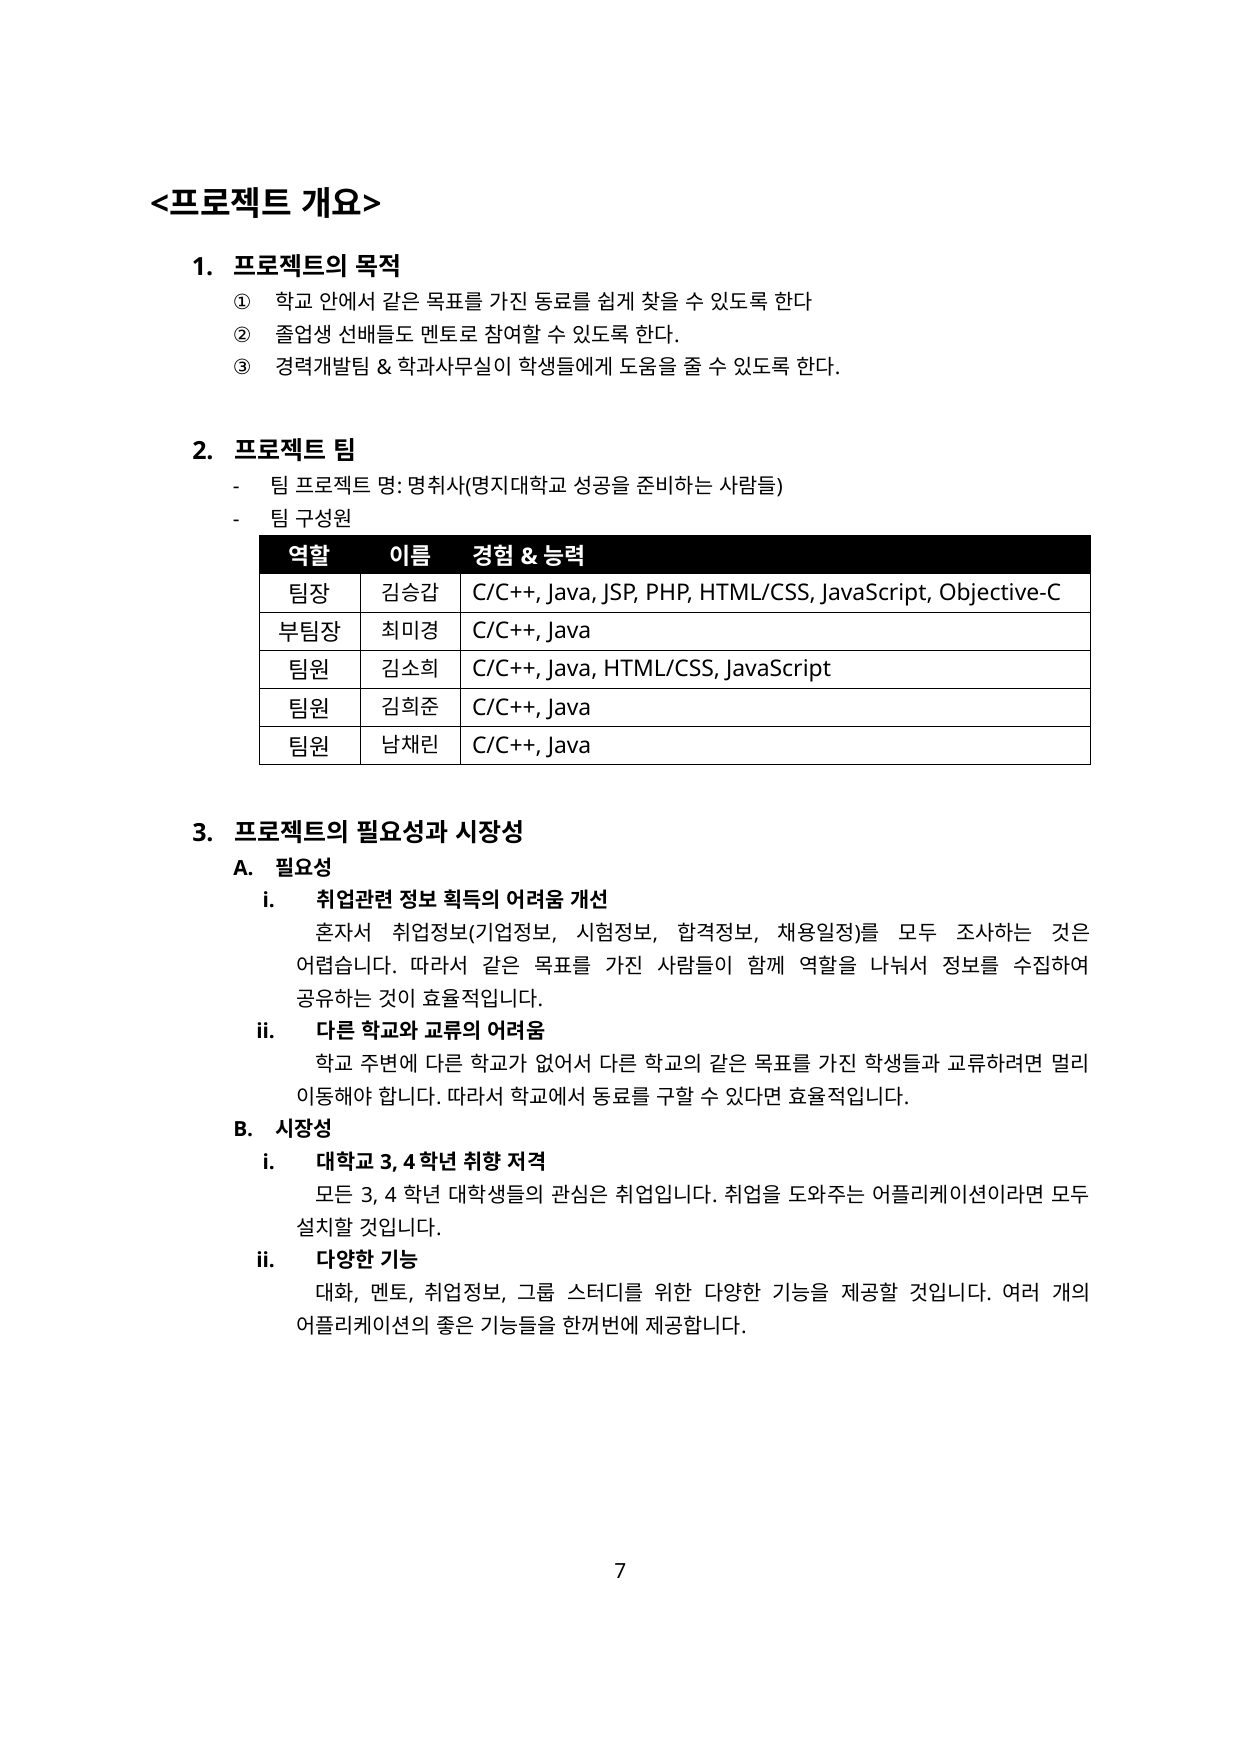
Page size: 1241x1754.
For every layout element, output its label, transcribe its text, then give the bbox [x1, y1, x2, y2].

list 팀 프로젝트 명: 명취사(명지대학교 성공을 준비하는 사람들) [233, 470, 1090, 500]
list 시장성 [233, 1113, 1090, 1143]
list 다른 학교와 교류의 어려움 [275, 1014, 1090, 1045]
list 졸업생 선배들도 멘토로 참여할 수 있도록 한다. [233, 318, 1090, 348]
text 모든 3, 4 학년 대학생들의 관심은 취업입니다. 취업을 도와주는 어플리케이션이라면 모두 설치할 것입니다. [296, 1178, 1090, 1241]
table_cell 팀원 [260, 651, 360, 688]
table_cell 김소희 [361, 651, 460, 688]
list 팀 구성원 [233, 502, 1090, 533]
table_cell 팀원 [260, 727, 360, 764]
table_header 경험 & 능력 [461, 536, 1090, 573]
table_header 역할 [260, 536, 360, 573]
table_cell C/C++, Java [461, 727, 1090, 764]
table_cell 남채린 [361, 727, 460, 764]
table_cell C/C++, Java, JSP, PHP, HTML/CSS, JavaScript, Objective-C [461, 574, 1090, 611]
list 대학교 3, 4학년 취향 저격 [275, 1145, 1090, 1176]
text 프로젝트의 필요성과 시장성 [192, 812, 1069, 848]
table_cell C/C++, Java [461, 689, 1090, 726]
list 취업관련 정보 획득의 어려움 개선 [275, 884, 1090, 914]
list 경력개발팀 & 학과사무실이 학생들에게 도움을 줄 수 있도록 한다. [233, 351, 1090, 381]
list 프로젝트의 목적 [192, 246, 1069, 282]
list 학교 안에서 같은 목표를 가진 동료를 쉽게 찾을 수 있도록 한다 [233, 285, 1090, 316]
table_cell C/C++, Java, HTML/CSS, JavaScript [461, 651, 1090, 688]
table_cell 김희준 [361, 689, 460, 726]
table_cell 최미경 [361, 613, 460, 649]
text 학교 주변에 다른 학교가 없어서 다른 학교의 같은 목표를 가진 학생들과 교류하려면 멀리 이동해야 합니다. 따라서 학교에서 동료를 구할 수 있다면 효율적입니다. [296, 1047, 1090, 1110]
text 프로젝트 팀 [192, 431, 1069, 467]
text 혼자서 취업정보(기업정보, 시험정보, 합격정보, 채용일정)를 모두 조사하는 것은 어렵습니다. 따라서 같은 목표를 가진 사람들이 함께 역할을 나눠서 정보를 수집하여 공유하는 것이 효율적입니다. [296, 916, 1090, 1012]
table_cell 팀원 [260, 689, 360, 726]
table_cell 김승갑 [361, 574, 460, 611]
table_cell C/C++, Java [461, 613, 1090, 649]
text 대화, 멘토, 취업정보, 그룹 스터디를 위한 다양한 기능을 제공할 것입니다. 여러 개의 어플리케이션의 좋은 기능들을 한꺼번에 제공합니다. [296, 1276, 1090, 1339]
table_header 이름 [361, 536, 460, 573]
list 다양한 기능 [275, 1243, 1090, 1274]
table_cell 팀장 [260, 574, 360, 611]
table_cell 부팀장 [260, 613, 360, 649]
list 필요성 [233, 851, 1090, 881]
text <프로젝트 개요> [150, 177, 1090, 226]
